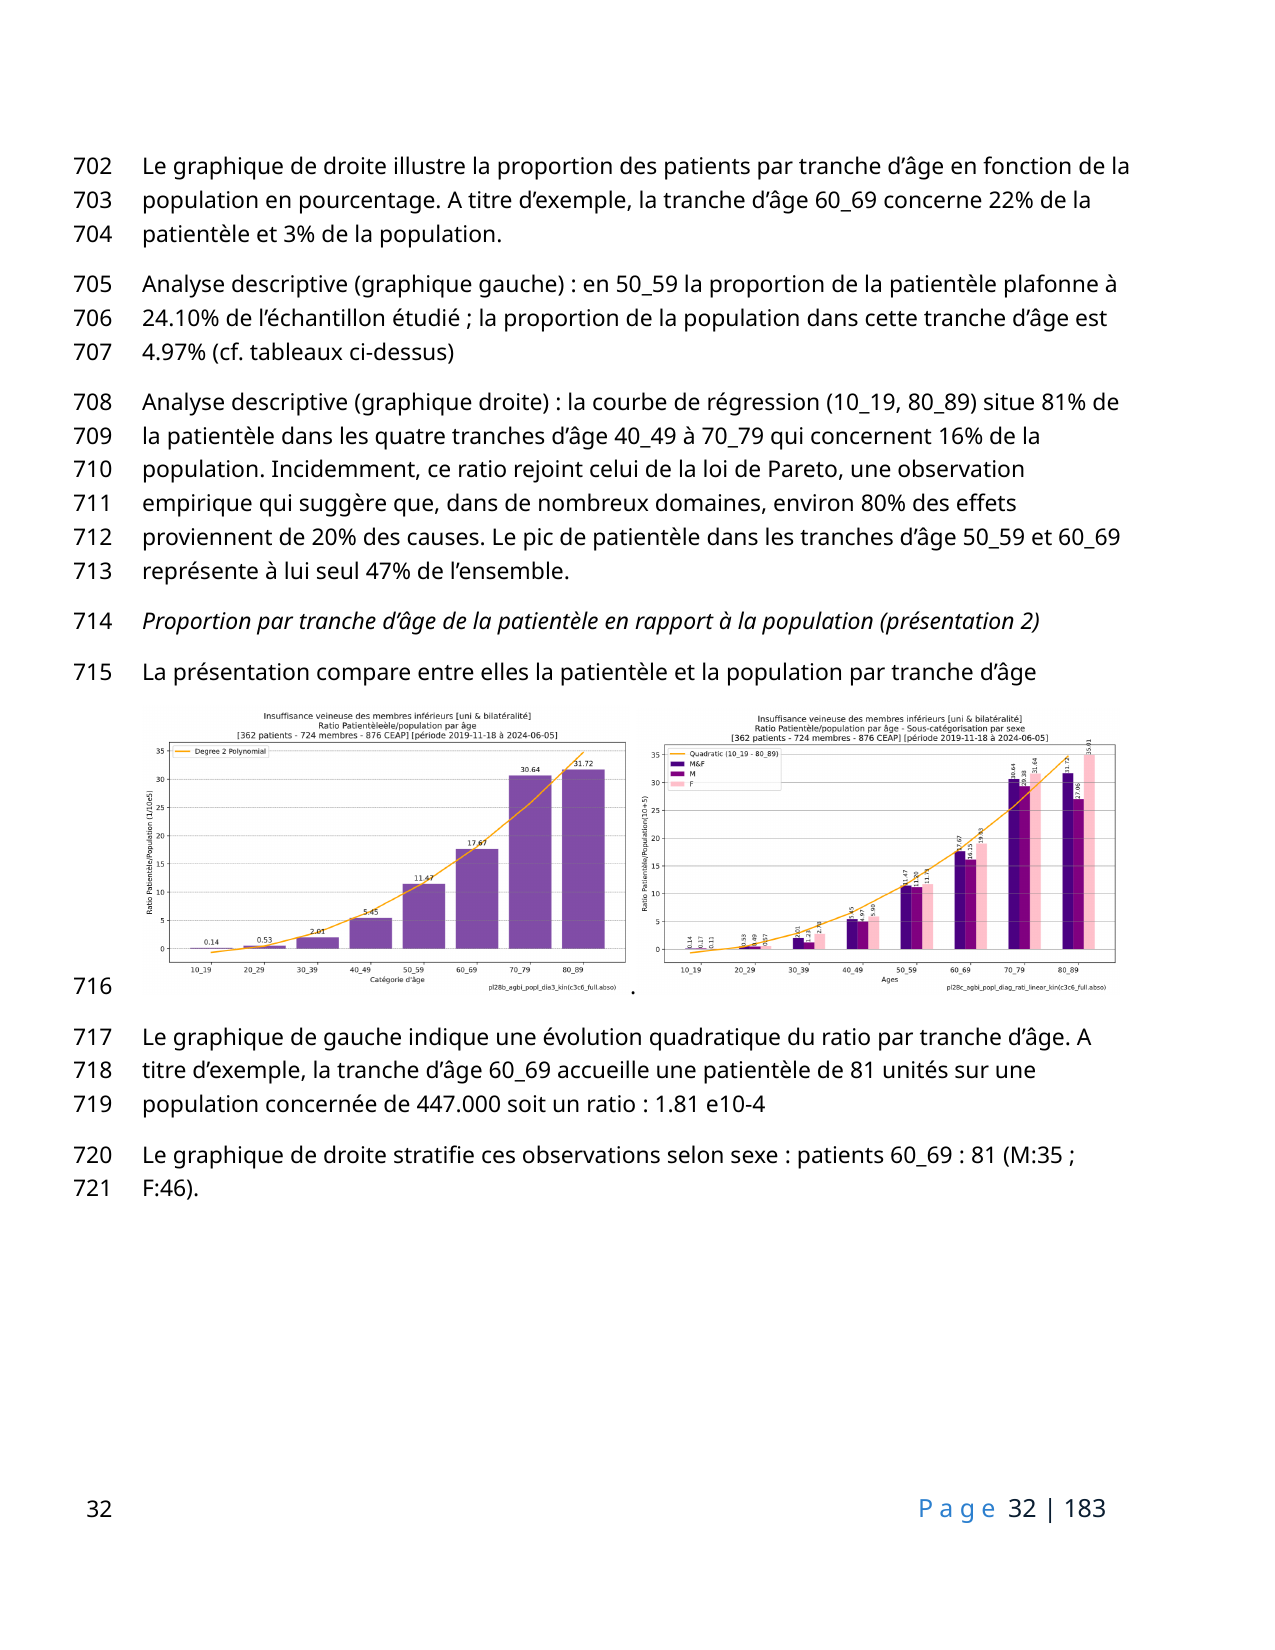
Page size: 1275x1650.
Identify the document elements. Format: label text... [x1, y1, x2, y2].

text La présentation compare entre elles la patientèle et la population par tranche d’âge [142, 655, 1133, 687]
text Analyse descriptive (graphique gauche) : en 50_59 la proportion de la patientèle plafonne à 24.10% de l’échantillon étudié ; la proportion de la population dans cette tranche d’âge est 4.97% (cf. tableaux ci-dessus) [142, 268, 1133, 367]
text Le graphique de gauche indique une évolution quadratique du ratio par tranche d’âge. A titre d’exemple, la tranche d’âge 60_69 accueille une patientèle de 81 unités sur une population concernée de 447.000 soit un ratio : 1.81 e10-4 [142, 1021, 1133, 1119]
text Le graphique de droite illustre la proportion des patients par tranche d’âge en fonction de la population en pourcentage. A titre d’exemple, la tranche d’âge 60_69 concerne 22% de la patientèle et 3% de la population. [142, 150, 1133, 249]
picture [636, 708, 1120, 995]
text Proportion par tranche d’âge de la patientèle en rapport à la population (présentation 2) [142, 605, 1133, 636]
text Le graphique de droite stratifie ces observations selon sexe : patients 60_69 : 81 (M:35 ; F:46). [142, 1138, 1133, 1203]
text Analyse descriptive (graphique droite) : la courbe de régression (10_19, 80_89) situe 81% de la patientèle dans les quatre tranches d’âge 40_49 à 70_79 qui concernent 16% de la population. Incidemment, ce ratio rejoint celui de la loi de Pareto, une observation empirique qui suggère que, dans de nombreux domaines, environ 80% des effets proviennent de 20% des causes. Le pic de patientèle dans les tranches d’âge 50_59 et 60_69 représente à lui seul 47% de l’ensemble. [142, 386, 1133, 586]
picture [141, 705, 630, 995]
